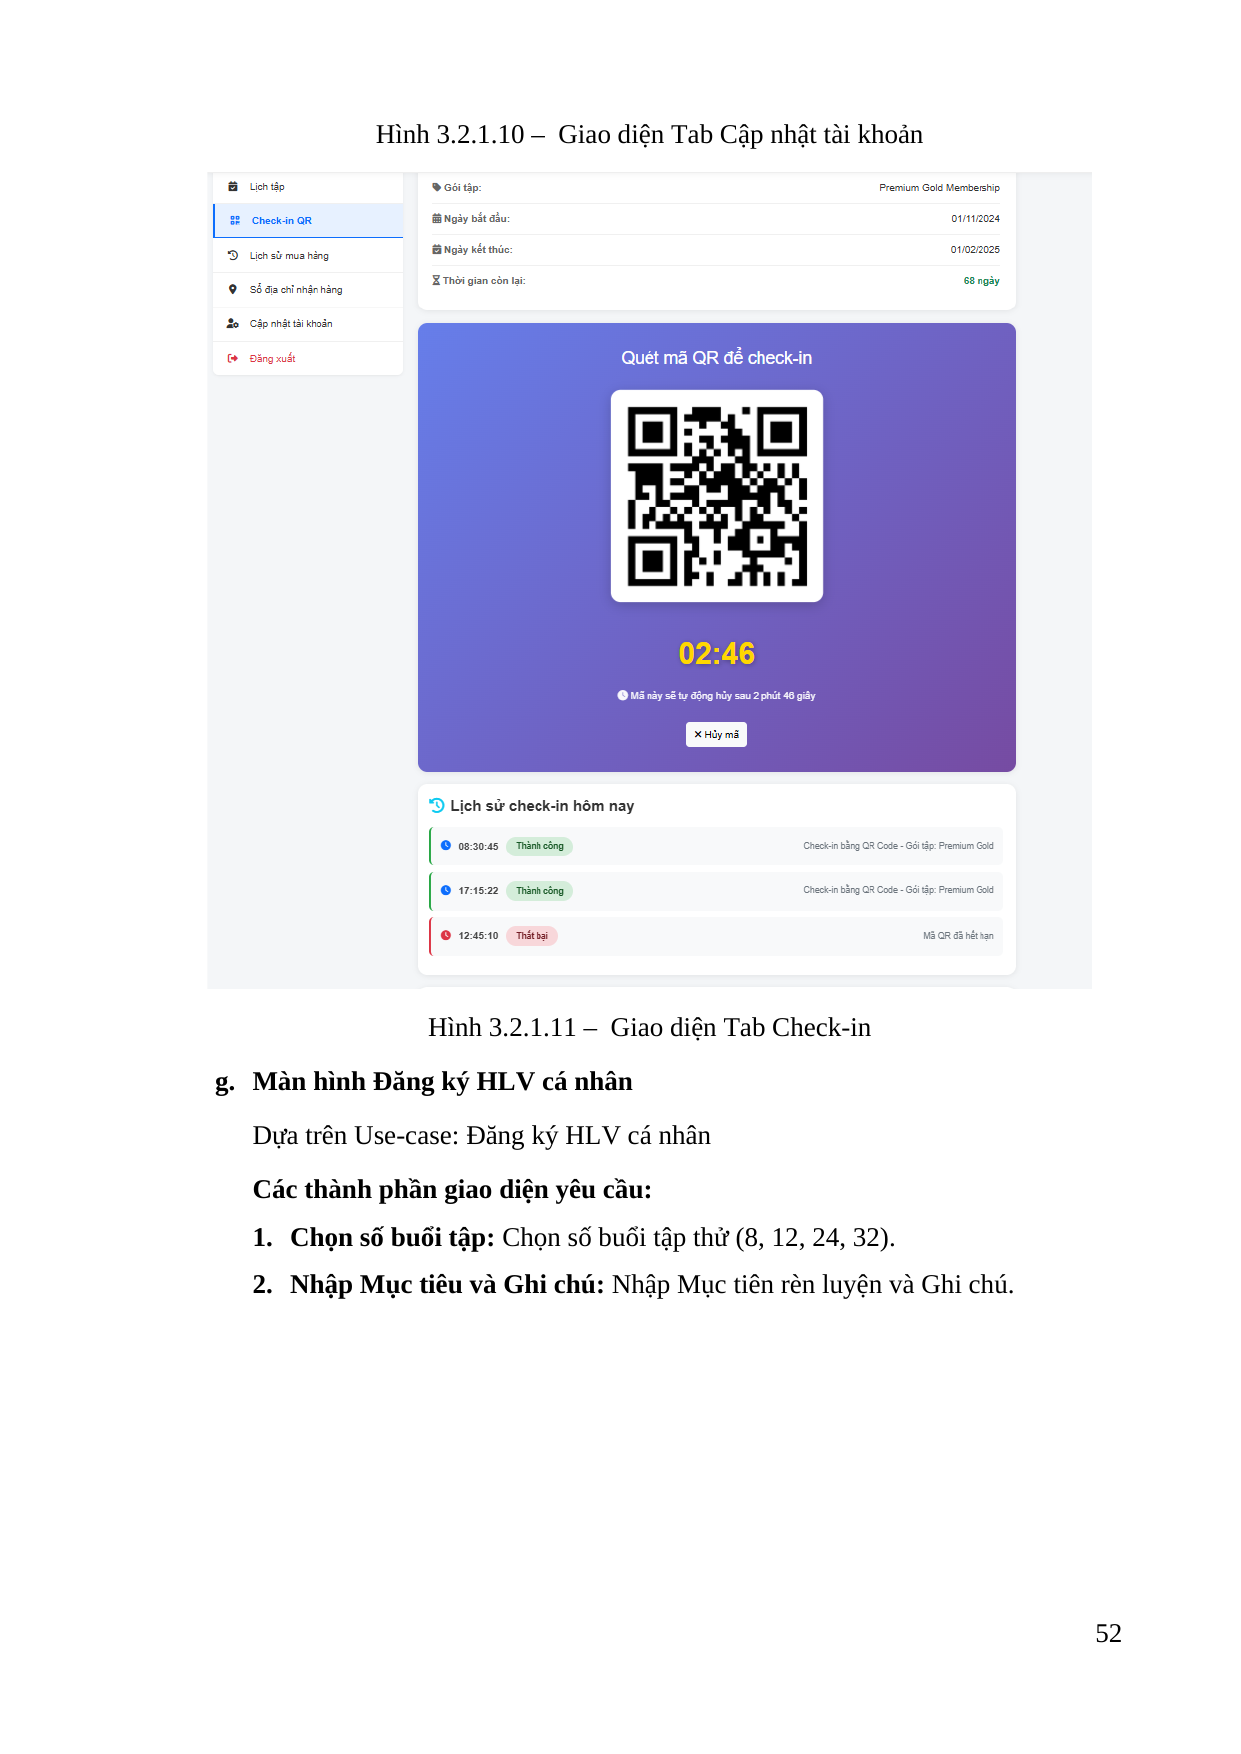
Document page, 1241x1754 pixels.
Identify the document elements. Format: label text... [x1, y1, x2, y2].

list Nhập Mục tiêu và Ghi chú: Nhập Mục tiên rèn luyện và Ghi chú. [252, 1269, 1122, 1300]
text Hình 3.2.1.10 – Giao diện Tab Cập nhật tài khoản [177, 118, 1122, 149]
text Dựa trên Use-case: Đăng ký HLV cá nhân [177, 1119, 1122, 1150]
text Hình 3.2.1.11 – Giao diện Tab Check-in [177, 1011, 1122, 1042]
text Các thành phần giao diện yêu cầu: [252, 1173, 1122, 1204]
list Màn hình Đăng ký HLV cá nhân [215, 1065, 1122, 1096]
list Chọn số buổi tập: Chọn số buổi tập thử (8, 12, 24, 32). [252, 1221, 1122, 1252]
picture [207, 172, 1092, 989]
